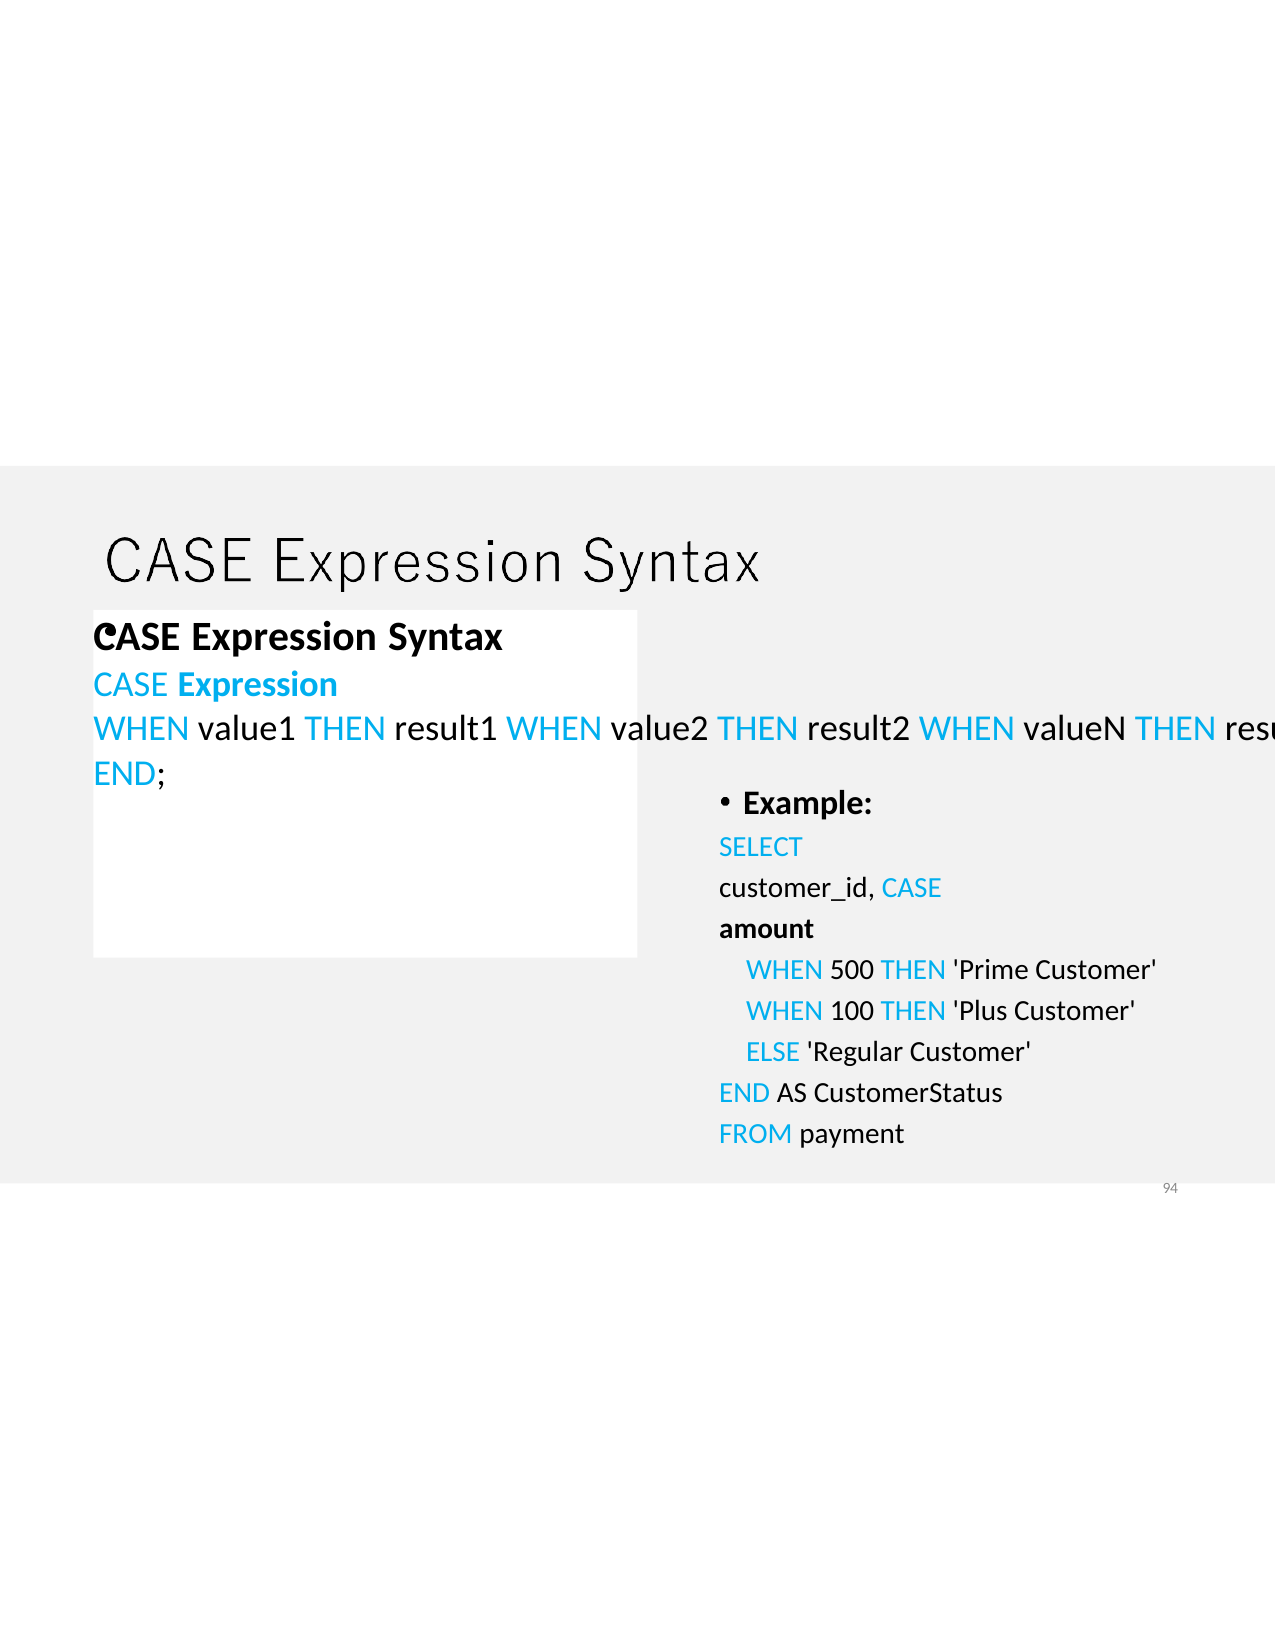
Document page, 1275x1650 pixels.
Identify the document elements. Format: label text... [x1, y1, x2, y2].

picture [107, 537, 759, 592]
text 94 [0, 1179, 1178, 1198]
picture [105, 625, 116, 636]
text Example: SELECT customer_id, CASE amount [719, 781, 965, 945]
text WHEN 500 THEN 'Prime Customer' WHEN 100 THEN 'Plus Customer' ELSE 'Regular Customer' [746, 951, 1186, 1068]
text END AS CustomerStatus FROM payment [719, 1074, 1032, 1151]
